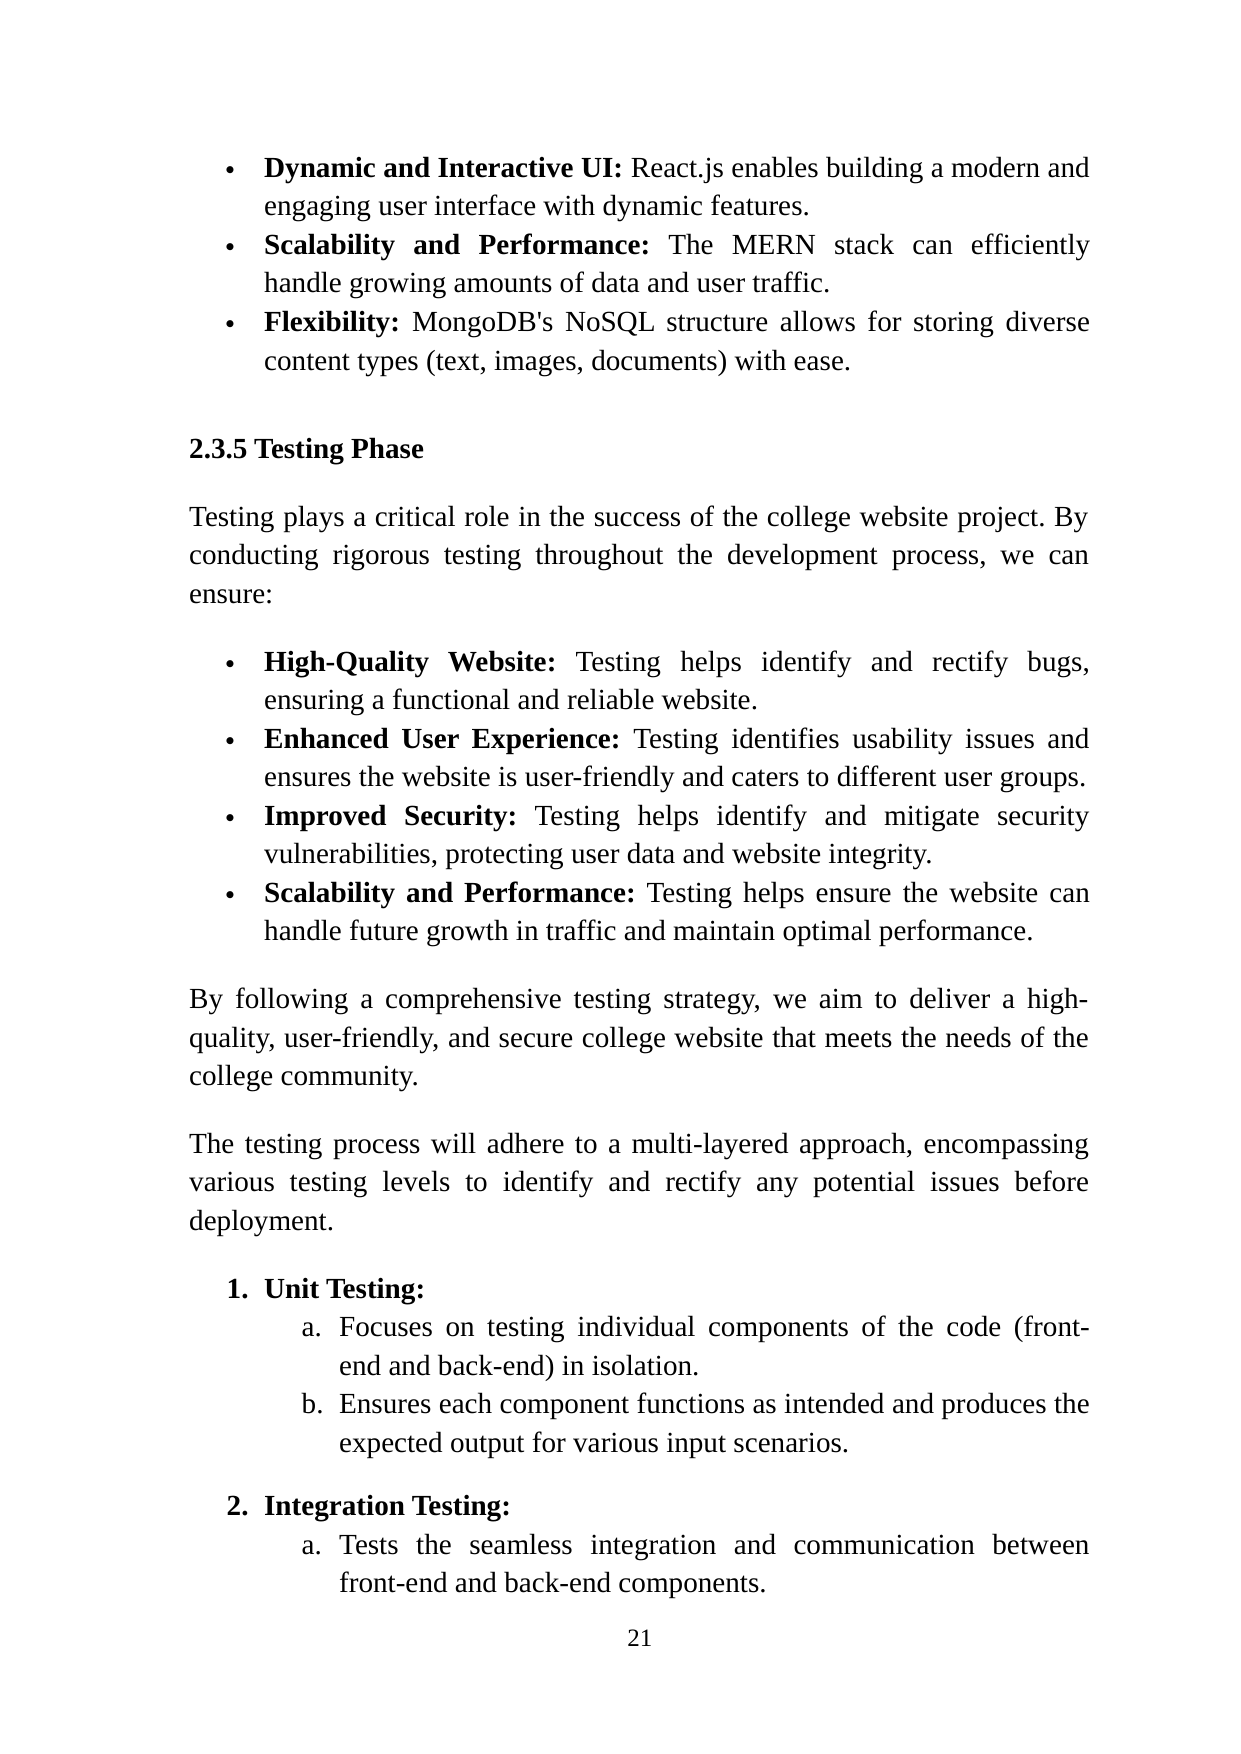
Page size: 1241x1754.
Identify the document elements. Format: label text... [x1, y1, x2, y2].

list Dynamic and Interactive UI: React.js enables building a modern and engaging user interface with dynamic features. [226, 150, 1090, 222]
list Enhanced User Experience: Testing identifies usability issues and ensures the website is user-friendly and caters to different user groups. [226, 721, 1090, 793]
text Testing plays a critical role in the success of the college website project. By conducting rigorous testing throughout the development process, we can ensure: [189, 499, 1090, 609]
list Scalability and Performance: The MERN stack can efficiently handle growing amounts of data and user traffic. [226, 227, 1090, 299]
list Improved Security: Testing helps identify and mitigate security vulnerabilities, protecting user data and website integrity. [226, 798, 1090, 870]
text The testing process will adhere to a multi-layered approach, encompassing various testing levels to identify and rectify any potential issues before deployment. [189, 1126, 1090, 1237]
list Focuses on testing individual components of the code (front-end and back-end) in isolation. [301, 1309, 1090, 1381]
list Integration Testing: [226, 1488, 1090, 1522]
list Tests the seamless integration and communication between front-end and back-end components. [301, 1527, 1090, 1599]
list Unit Testing: [226, 1271, 1090, 1304]
list Ensures each component functions as intended and produces the expected output for various input scenarios. [301, 1386, 1090, 1458]
list High-Quality Website: Testing helps identify and rectify bugs, ensuring a functional and reliable website. [226, 644, 1090, 716]
list Flexibility: MongoDB's NoSQL structure allows for storing diverse content types (text, images, documents) with ease. [226, 304, 1090, 376]
text By following a comprehensive testing strategy, we aim to deliver a high-quality, user-friendly, and secure college website that meets the needs of the college community. [189, 981, 1090, 1092]
text 2.3.5 Testing Phase [189, 431, 1090, 465]
list Scalability and Performance: Testing helps ensure the website can handle future growth in traffic and maintain optimal performance. [226, 875, 1090, 947]
